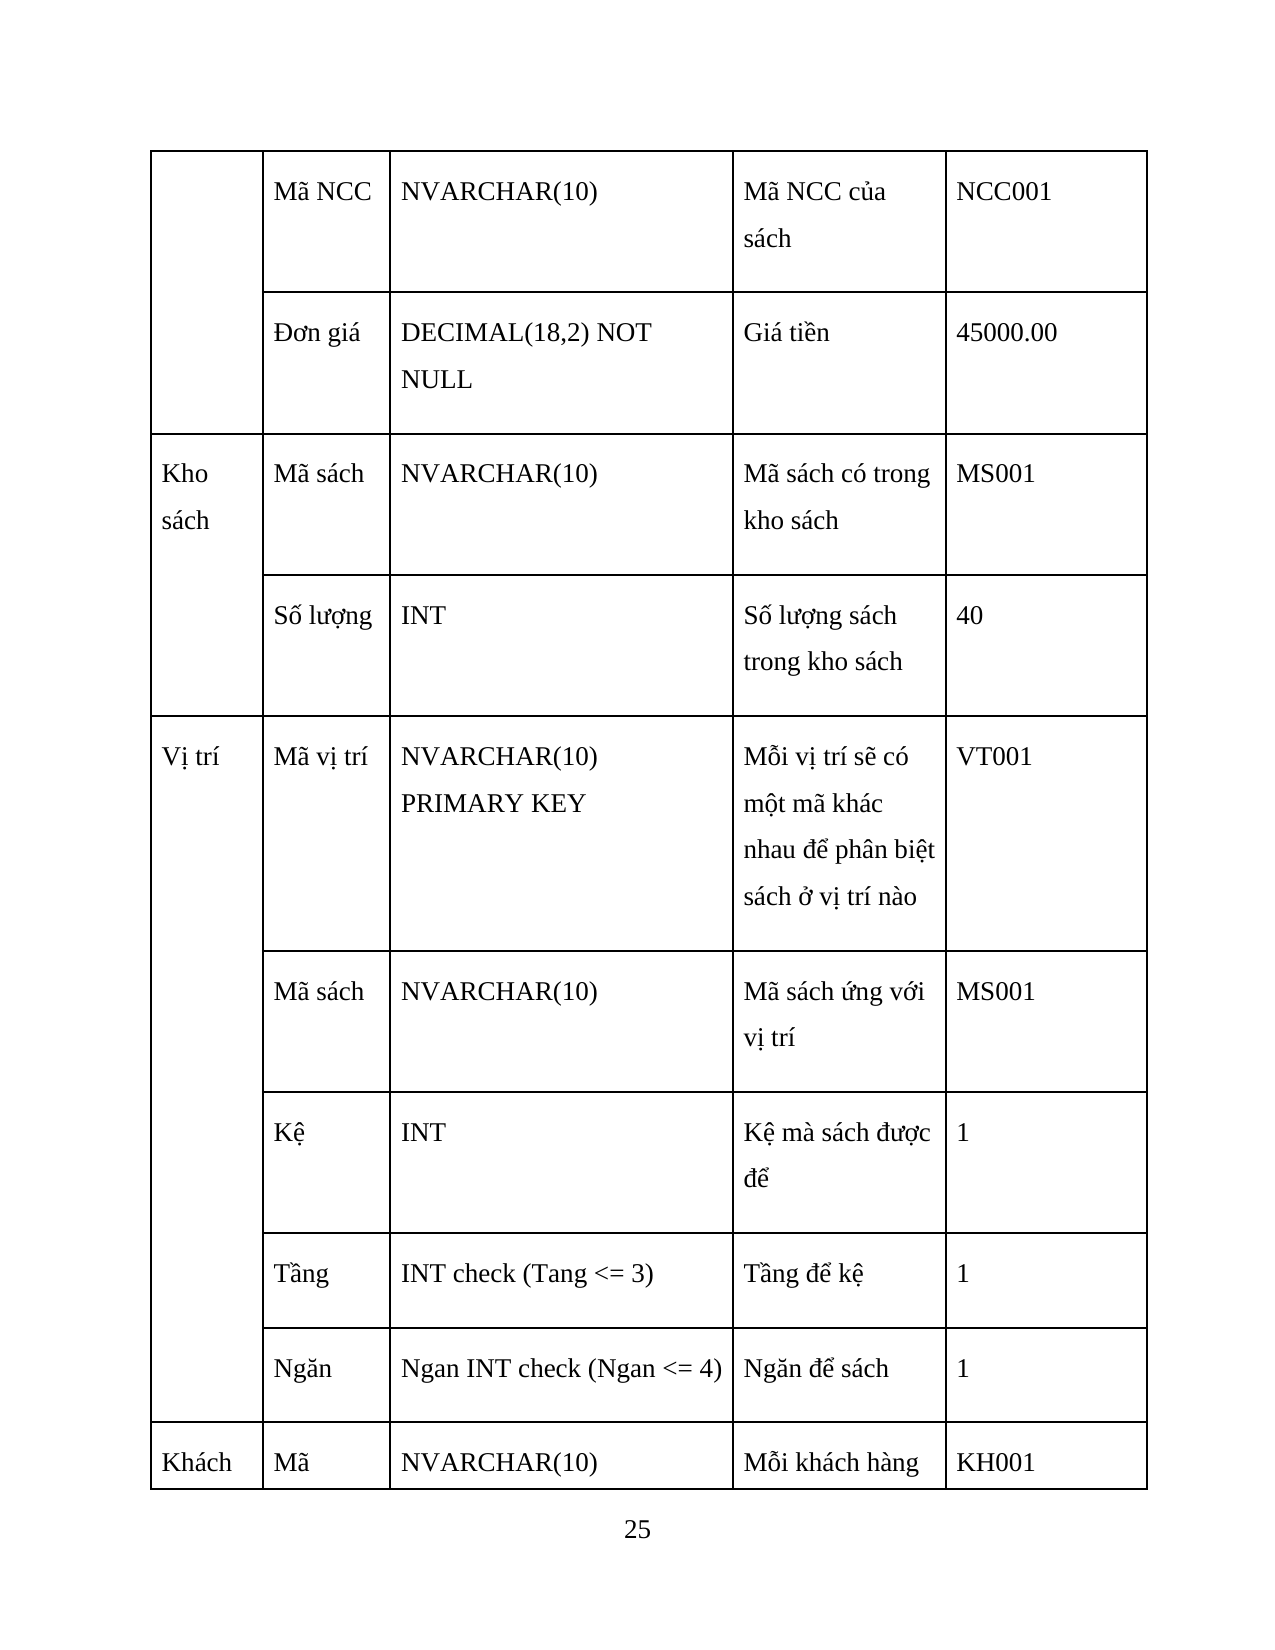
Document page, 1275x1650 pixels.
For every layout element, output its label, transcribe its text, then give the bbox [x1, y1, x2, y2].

table_cell Đơn giá [264, 293, 389, 432]
table_cell Số lượng sách trong kho sách [734, 576, 945, 715]
table_cell KH001 [947, 1423, 1146, 1488]
table_cell Ngăn [264, 1329, 389, 1421]
table_cell NCC001 [947, 152, 1146, 291]
table_cell VT001 [947, 717, 1146, 949]
table_cell Mã sách có trong kho sách [734, 435, 945, 574]
table_cell Mã vị trí [264, 717, 389, 949]
table_cell Mã NCC của sách [734, 152, 945, 291]
table_cell Số lượng [264, 576, 389, 715]
table_cell 1 [947, 1093, 1146, 1232]
table_cell Mã sách [264, 952, 389, 1091]
table_cell 1 [947, 1234, 1146, 1327]
table_cell NVARCHAR(10) [391, 435, 732, 574]
table_cell Ngăn để sách [734, 1329, 945, 1421]
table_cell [734, 1423, 945, 1488]
table_cell Tầng [264, 1234, 389, 1327]
table_cell INT check (Tang <= 3) [391, 1234, 732, 1327]
table_cell NVARCHAR(10) [391, 152, 732, 291]
table_cell Vị trí [152, 717, 262, 1421]
table_cell Mã khách hàng [264, 1423, 389, 1488]
table_cell DECIMAL(18,2) NOT NULL [391, 293, 732, 432]
table_cell Kệ mà sách được để [734, 1093, 945, 1232]
table_cell INT [391, 576, 732, 715]
table_cell Tầng để kệ [734, 1234, 945, 1327]
table_cell Mỗi vị trí sẽ có một mã khác nhau để phân biệt sách ở vị trí nào [734, 717, 945, 949]
table_cell Kho sách [152, 435, 262, 715]
table_cell Ngan INT check (Ngan <= 4) [391, 1329, 732, 1421]
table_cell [391, 1423, 732, 1488]
table_cell 45000.00 [947, 293, 1146, 432]
table_cell INT [391, 1093, 732, 1232]
table_cell Khách hàng [152, 1423, 262, 1488]
table_cell NVARCHAR(10) [391, 952, 732, 1091]
table_cell 40 [947, 576, 1146, 715]
table_cell Mã NCC [264, 152, 389, 291]
table_cell MS001 [947, 952, 1146, 1091]
table_cell MS001 [947, 435, 1146, 574]
table_cell Mã sách ứng với vị trí [734, 952, 945, 1091]
table_cell Giá tiền [734, 293, 945, 432]
table_cell NVARCHAR(10) PRIMARY KEY [391, 717, 732, 949]
table_cell Mã sách [264, 435, 389, 574]
table_cell 1 [947, 1329, 1146, 1421]
table_cell Kệ [264, 1093, 389, 1232]
